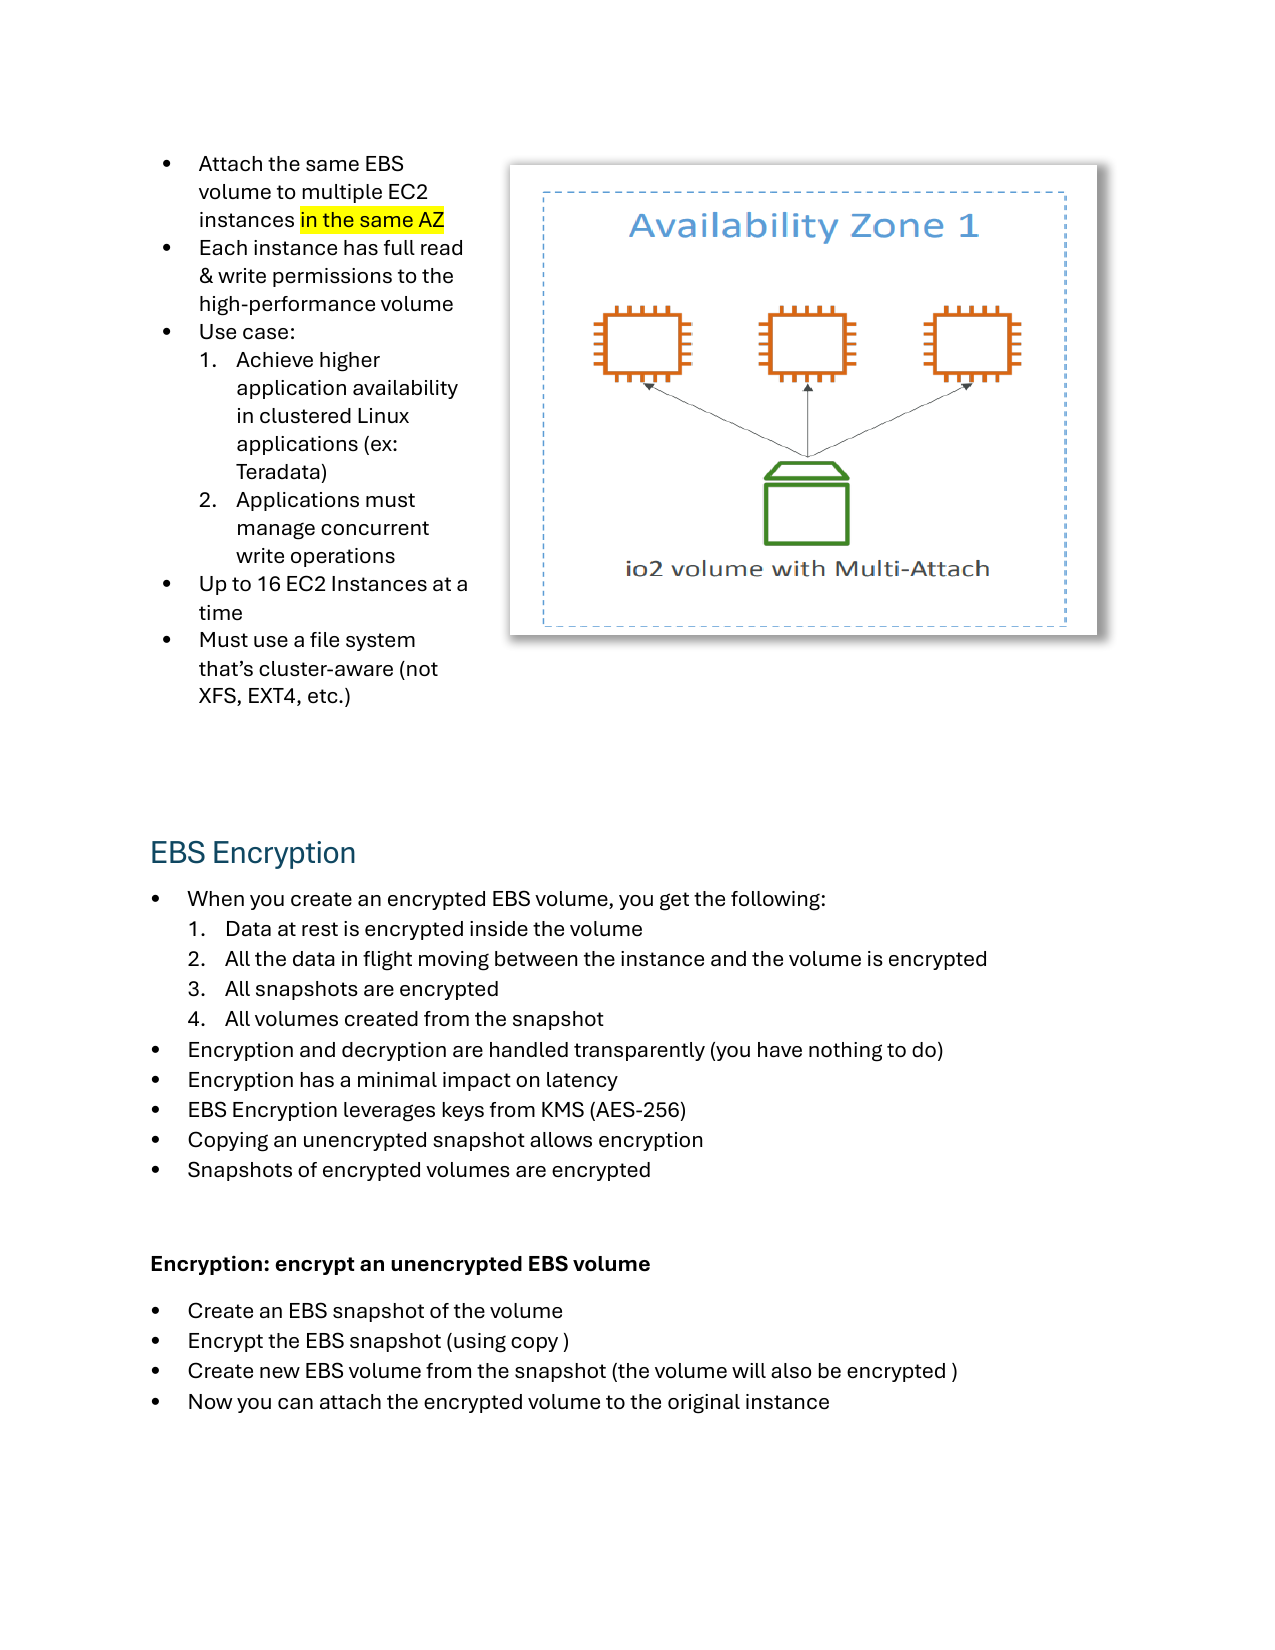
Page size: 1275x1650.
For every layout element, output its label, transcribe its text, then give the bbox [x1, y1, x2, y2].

table_header Attach the same EBS volume to multiple EC2 instances in the same AZ Each instance has full read & write permissions to the high-performance volume Use case: Achieve higher application availability in clustered Linux applications (ex: Teradata) Applications must manage concurrent write operations Up to 16 EC2 Instances at a time Must use a file system that’s cluster-aware (not XFS, EXT4, etc.) [150, 150, 481, 738]
list All volumes created from the snapshot [187, 1005, 1125, 1033]
list Now you can attach the encrypted volume to the original instance [150, 1388, 1125, 1416]
list Data at rest is encrypted inside the volume [187, 915, 1125, 943]
subtitle EBS Encryption [150, 832, 1125, 873]
list All snapshots are encrypted [187, 975, 1125, 1003]
list Create an EBS snapshot of the volume [150, 1297, 1125, 1325]
picture [510, 165, 1097, 635]
list When you create an encrypted EBS volume, you get the following: [150, 884, 1125, 912]
list Copying an unencrypted snapshot allows encryption [150, 1126, 1125, 1154]
table_header [481, 150, 1125, 738]
list Create new EBS volume from the snapshot (the volume will also be encrypted ) [150, 1357, 1125, 1385]
list Encryption and decryption are handled transparently (you have nothing to do) [150, 1036, 1125, 1063]
list Snapshots of encrypted volumes are encrypted [150, 1156, 1125, 1184]
list Encryption has a minimal impact on latency [150, 1066, 1125, 1094]
list All the data in flight moving between the instance and the volume is encrypted [187, 945, 1125, 973]
list EBS Encryption leverages keys from KMS (AES-256) [150, 1096, 1125, 1124]
text Encryption: encrypt an unencrypted EBS volume [150, 1250, 1125, 1278]
list Encrypt the EBS snapshot (using copy ) [150, 1327, 1125, 1355]
